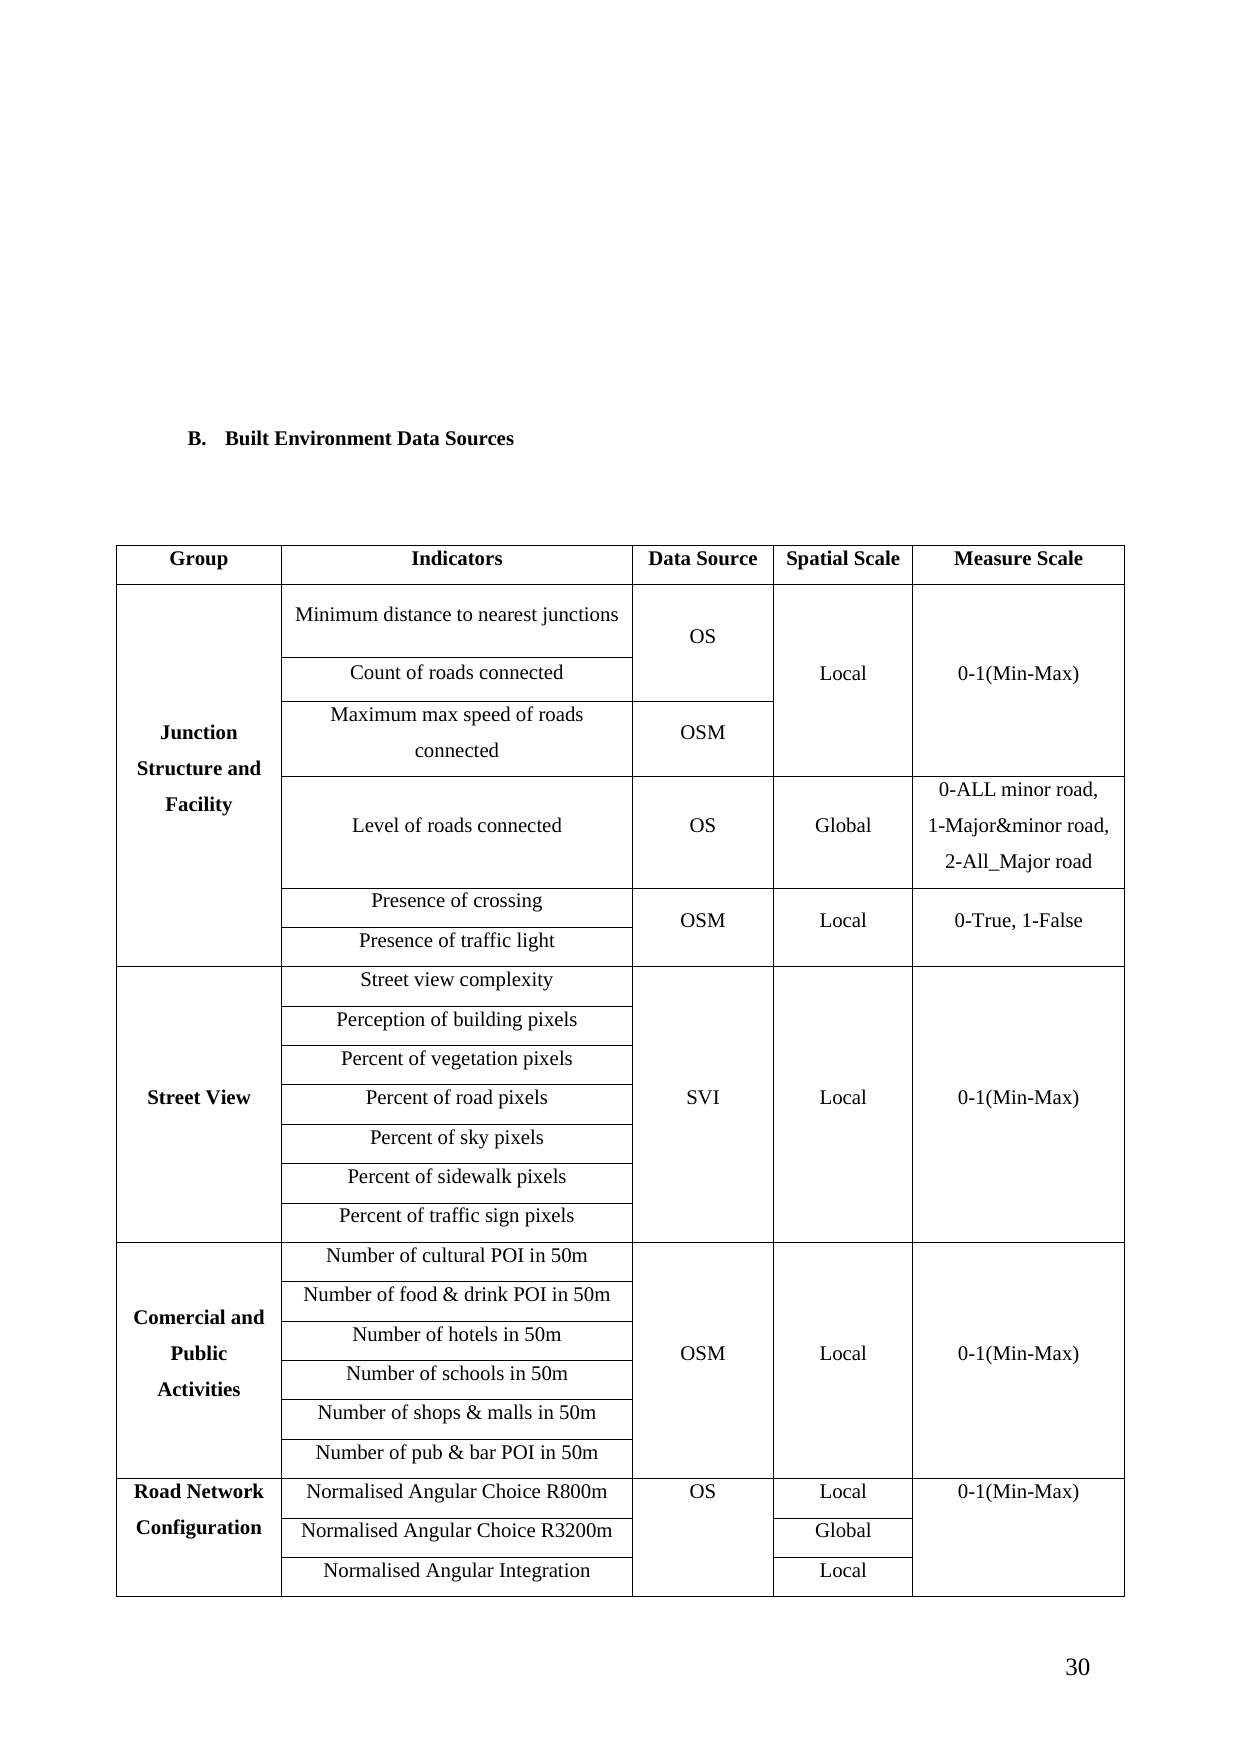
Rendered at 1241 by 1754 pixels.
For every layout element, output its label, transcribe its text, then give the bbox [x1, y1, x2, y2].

table_cell Number of pub & bar POI in 50m [282, 1440, 632, 1478]
table_cell 0-1(Min-Max) [913, 1243, 1124, 1478]
table_cell Number of cultural POI in 50m [282, 1243, 632, 1281]
table_cell Percent of sky pixels [282, 1125, 632, 1163]
table_header Group [117, 546, 281, 584]
table_header Measure Scale [913, 546, 1124, 584]
table_cell Maximum max speed of roads connected [282, 702, 632, 776]
table_cell 0-1(Min-Max) [913, 967, 1124, 1242]
table_cell Presence of crossing [282, 889, 632, 927]
table_header Data Source [633, 546, 773, 584]
table_cell Local [774, 1243, 912, 1478]
table_header Indicators [282, 546, 632, 584]
table_cell Percent of vegetation pixels [282, 1046, 632, 1084]
table_cell OS [633, 585, 773, 701]
table_cell Local [774, 585, 912, 776]
table_cell Minimum distance to nearest junctions [282, 585, 632, 657]
table_cell Local [774, 889, 912, 966]
table_cell Percent of sidewalk pixels [282, 1164, 632, 1202]
table_cell Normalised Angular Choice R3200m [282, 1519, 632, 1557]
table_cell Street View [117, 967, 281, 1242]
table_cell Global [774, 1519, 912, 1557]
table_cell 0-1(Min-Max) [913, 585, 1124, 776]
table_cell Number of shops & malls in 50m [282, 1400, 632, 1439]
table_cell Level of roads connected [282, 777, 632, 887]
table_cell OS [633, 777, 773, 887]
table_cell Local [774, 967, 912, 1242]
table_cell Junction Structure and Facility [117, 585, 281, 966]
table_cell OSM [633, 1243, 773, 1478]
table_header Spatial Scale [774, 546, 912, 584]
table_cell Percent of traffic sign pixels [282, 1204, 632, 1242]
table_cell OS [633, 1479, 773, 1596]
table_cell Presence of traffic light [282, 928, 632, 966]
table_cell OSM [633, 889, 773, 966]
table_cell Number of hotels in 50m [282, 1322, 632, 1360]
table_cell Count of roads connected [282, 658, 632, 701]
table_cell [282, 1558, 632, 1596]
table_cell Local [774, 1558, 912, 1596]
table_cell Number of food & drink POI in 50m [282, 1282, 632, 1321]
table_cell OSM [633, 702, 773, 776]
table_cell Street view complexity [282, 967, 632, 1006]
table_cell SVI [633, 967, 773, 1242]
table_cell Normalised Angular Choice R800m [282, 1479, 632, 1517]
subtitle Built Environment Data Sources [187, 426, 1031, 450]
table_cell Local [774, 1479, 912, 1517]
table_cell Road Network Configuration [117, 1479, 281, 1596]
table_cell Perception of building pixels [282, 1007, 632, 1045]
table_cell Global [774, 777, 912, 887]
table_cell 0-ALL minor road, 1-Major&minor road, 2-All_Major road [913, 777, 1124, 887]
table_cell Percent of road pixels [282, 1085, 632, 1124]
table_cell Comercial and Public Activities [117, 1243, 281, 1478]
table_cell Number of schools in 50m [282, 1361, 632, 1399]
table_cell 0-True, 1-False [913, 889, 1124, 966]
table_cell 0-1(Min-Max) [913, 1479, 1124, 1596]
